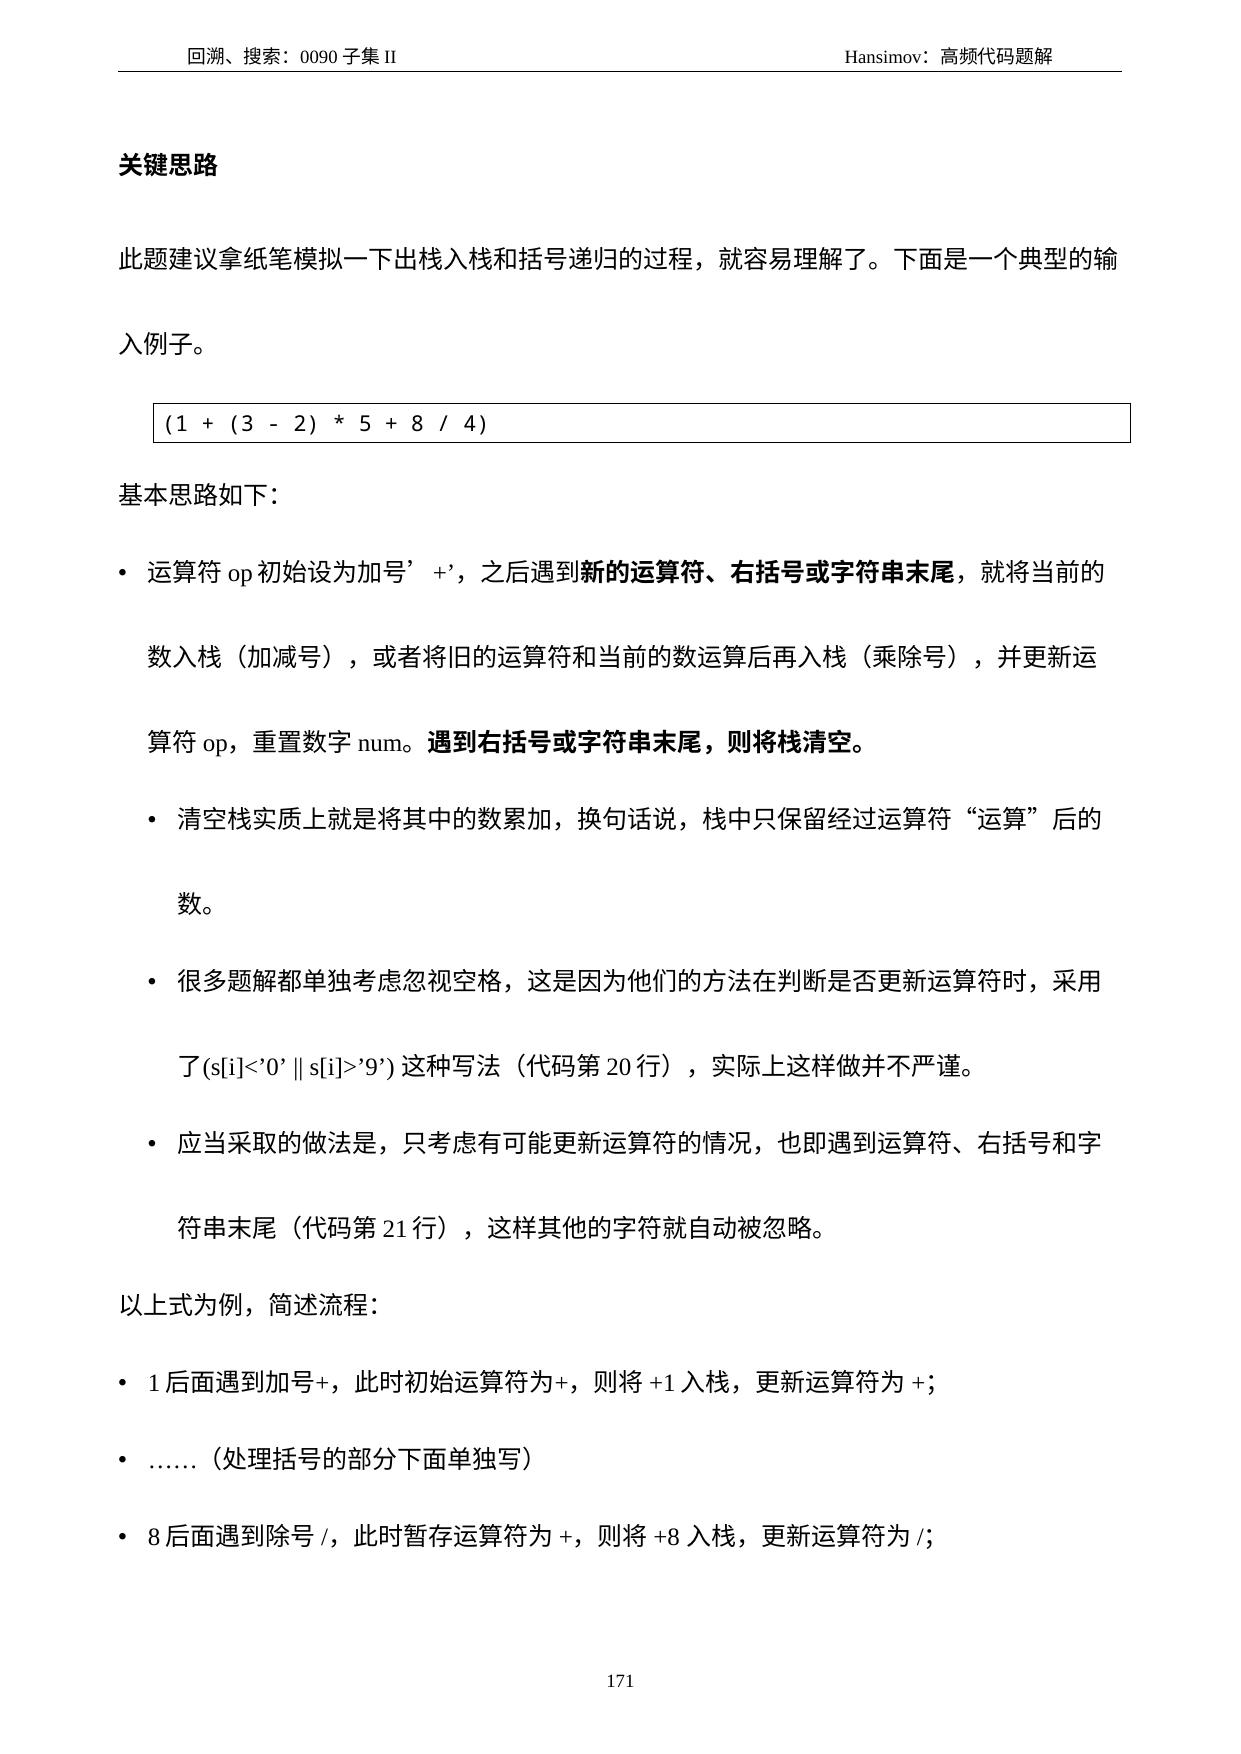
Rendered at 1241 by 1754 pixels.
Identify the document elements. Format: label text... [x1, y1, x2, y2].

list (1 + (3 - 2) * 5 + 8 / 4) [154, 404, 1130, 442]
text 8后面遇到除号 /，此时暂存运算符为 +，则将 +8 入栈，更新运算符为 /； [118, 1500, 1122, 1568]
text 很多题解都单独考虑忽视空格，这是因为他们的方法在判断是否更新运算符时，采用了(s[i]<’0’ || s[i]>’9’) 这种写法（代码第20行），实际上这样做并不严谨。 [148, 946, 1122, 1098]
text 1后面遇到加号+，此时初始运算符为+，则将 +1入栈，更新运算符为 +； [118, 1346, 1122, 1414]
text 应当采取的做法是，只考虑有可能更新运算符的情况，也即遇到运算符、右括号和字符串末尾（代码第21行），这样其他的字符就自动被忽略。 [148, 1107, 1122, 1260]
text 此题建议拿纸笔模拟一下出栈入栈和括号递归的过程，就容易理解了。下面是一个典型的输入例子。 [118, 224, 1122, 377]
text 运算符op初始设为加号’+’，之后遇到新的运算符、右括号或字符串末尾，就将当前的数入栈（加减号），或者将旧的运算符和当前的数运算后再入栈（乘除号），并更新运算符op，重置数字num。遇到右括号或字符串末尾，则将栈清空。 [118, 537, 1122, 774]
text 以上式为例，简述流程： [118, 1269, 1122, 1337]
text 清空栈实质上就是将其中的数累加，换句话说，栈中只保留经过运算符“运算”后的数。 [148, 784, 1122, 936]
text ……（处理括号的部分下面单独写） [118, 1423, 1122, 1491]
text 基本思路如下： [118, 460, 1122, 528]
subtitle 关键思路 [118, 130, 1097, 198]
